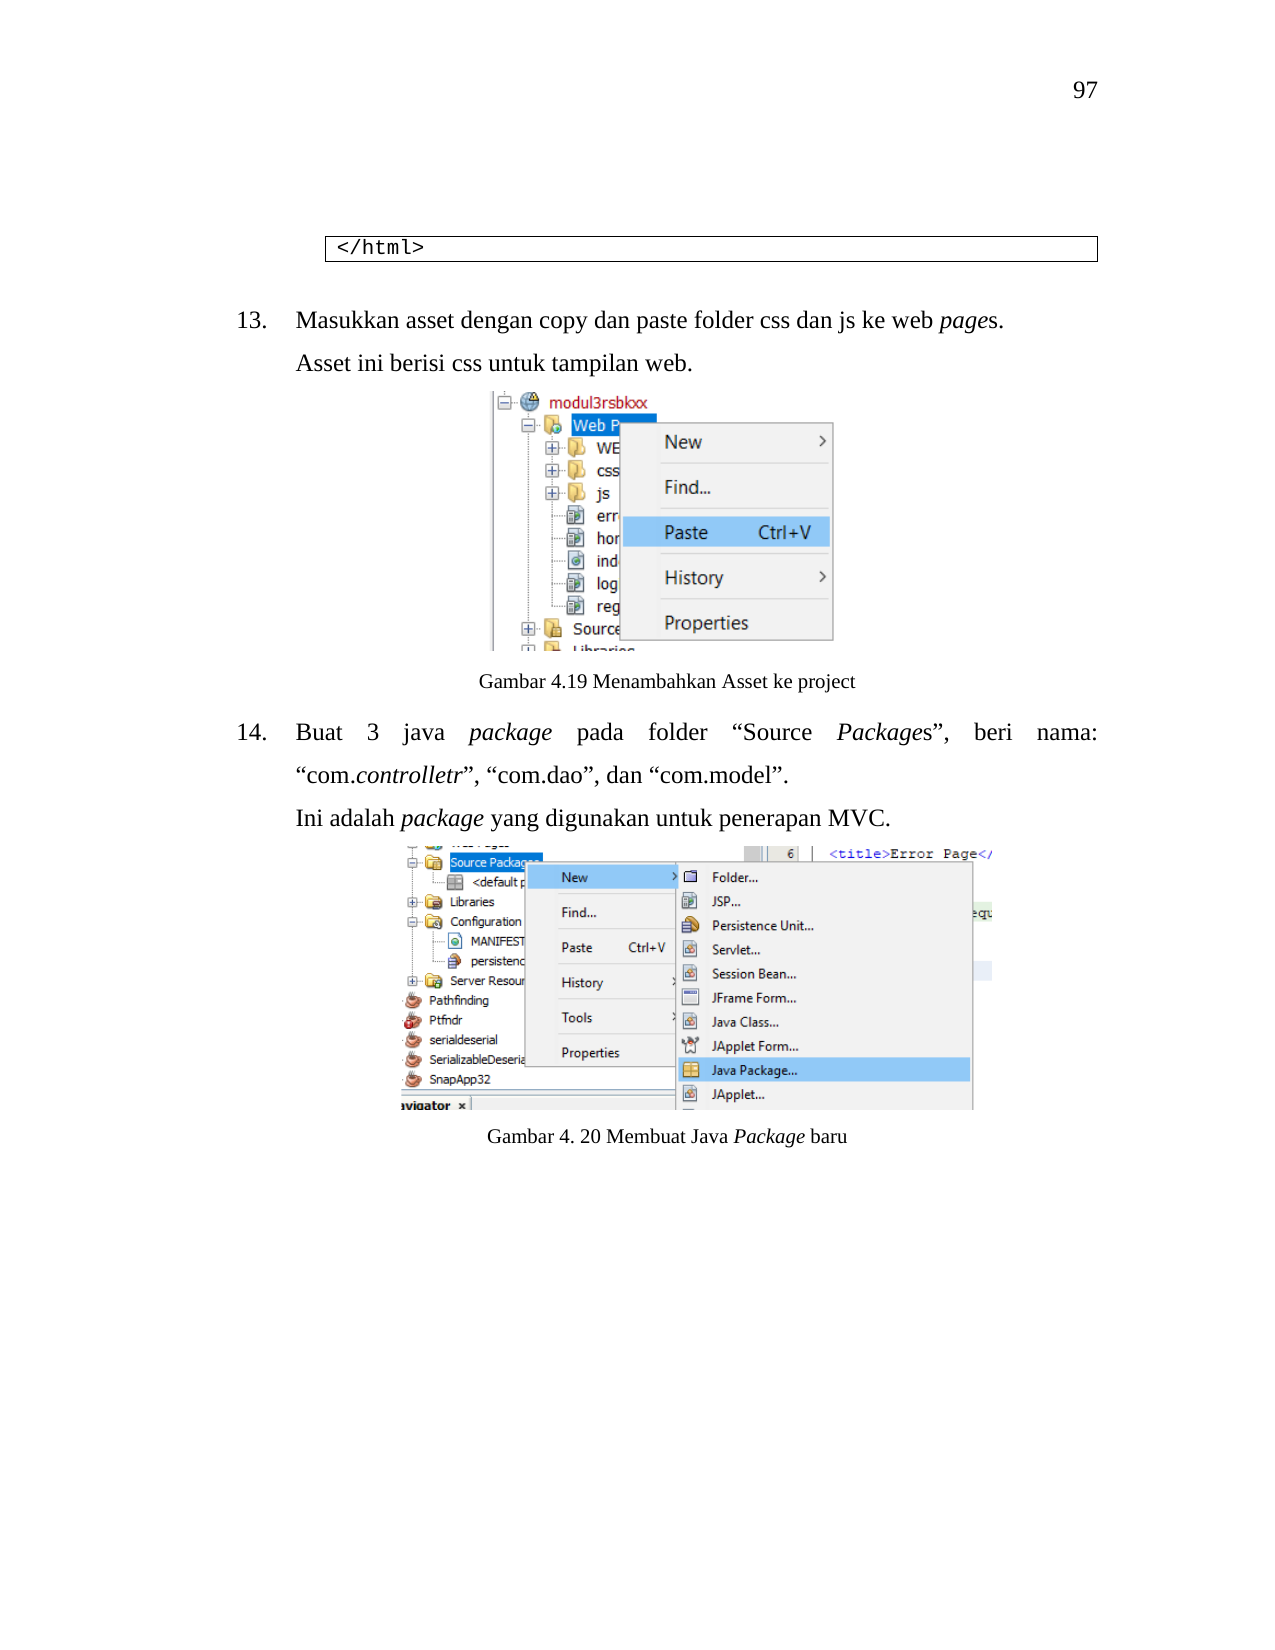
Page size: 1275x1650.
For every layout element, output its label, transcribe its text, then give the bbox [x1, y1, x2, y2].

list Ini adalah package yang digunakan untuk penerapan MVC. [295, 803, 1098, 832]
list Masukkan asset dengan copy dan paste folder css dan js ke web pages. [236, 305, 1098, 334]
picture [489, 391, 845, 651]
text Gambar 4. 20 Membuat Java Package baru [236, 1124, 1098, 1148]
list Asset ini berisi css untuk tampilan web. [295, 348, 1098, 377]
text Gambar 4.19 Menambahkan Asset ke project [236, 669, 1098, 693]
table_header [326, 237, 1097, 261]
picture [401, 846, 992, 1110]
list Buat 3 java package pada folder “Source Packages”, beri nama: “com.controlletr”, “com.dao”, dan “com.model”. [236, 717, 1098, 789]
